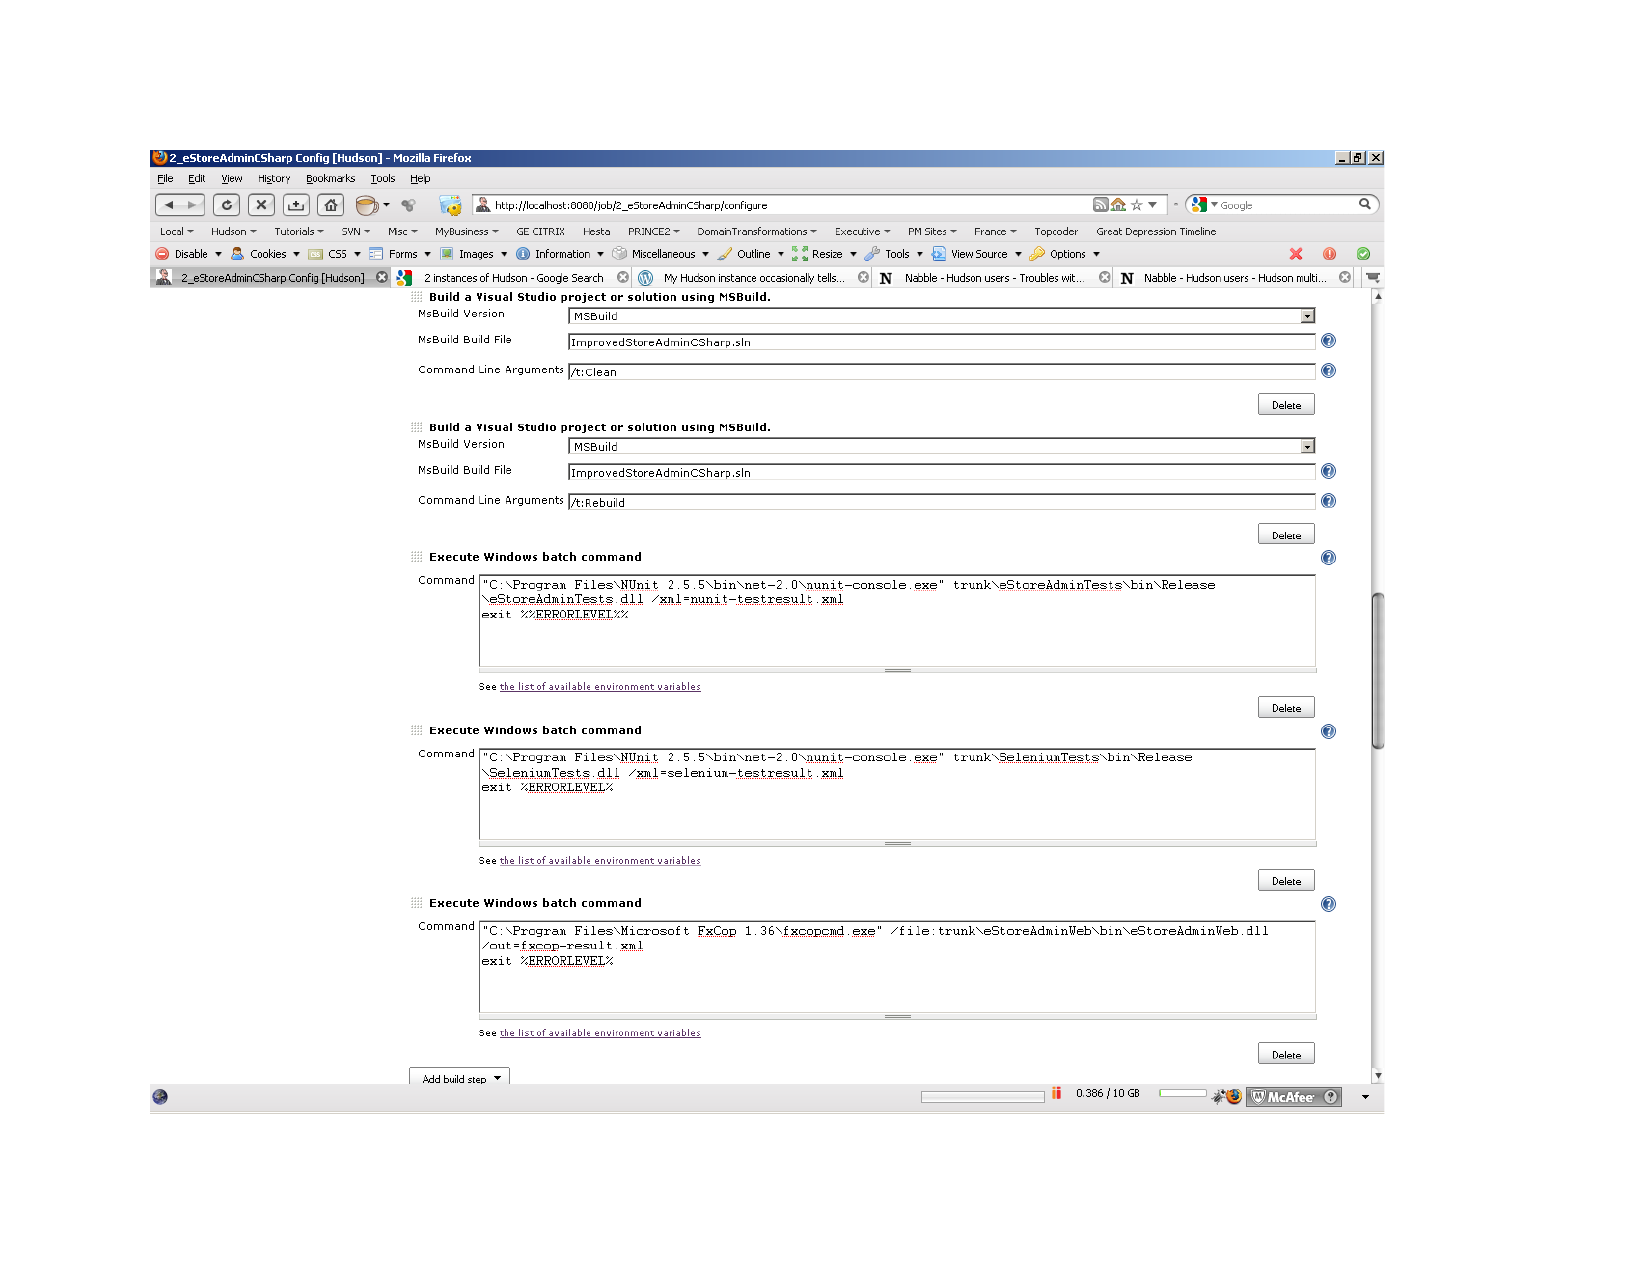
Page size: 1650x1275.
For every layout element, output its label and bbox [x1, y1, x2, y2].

picture [150, 150, 1385, 1114]
